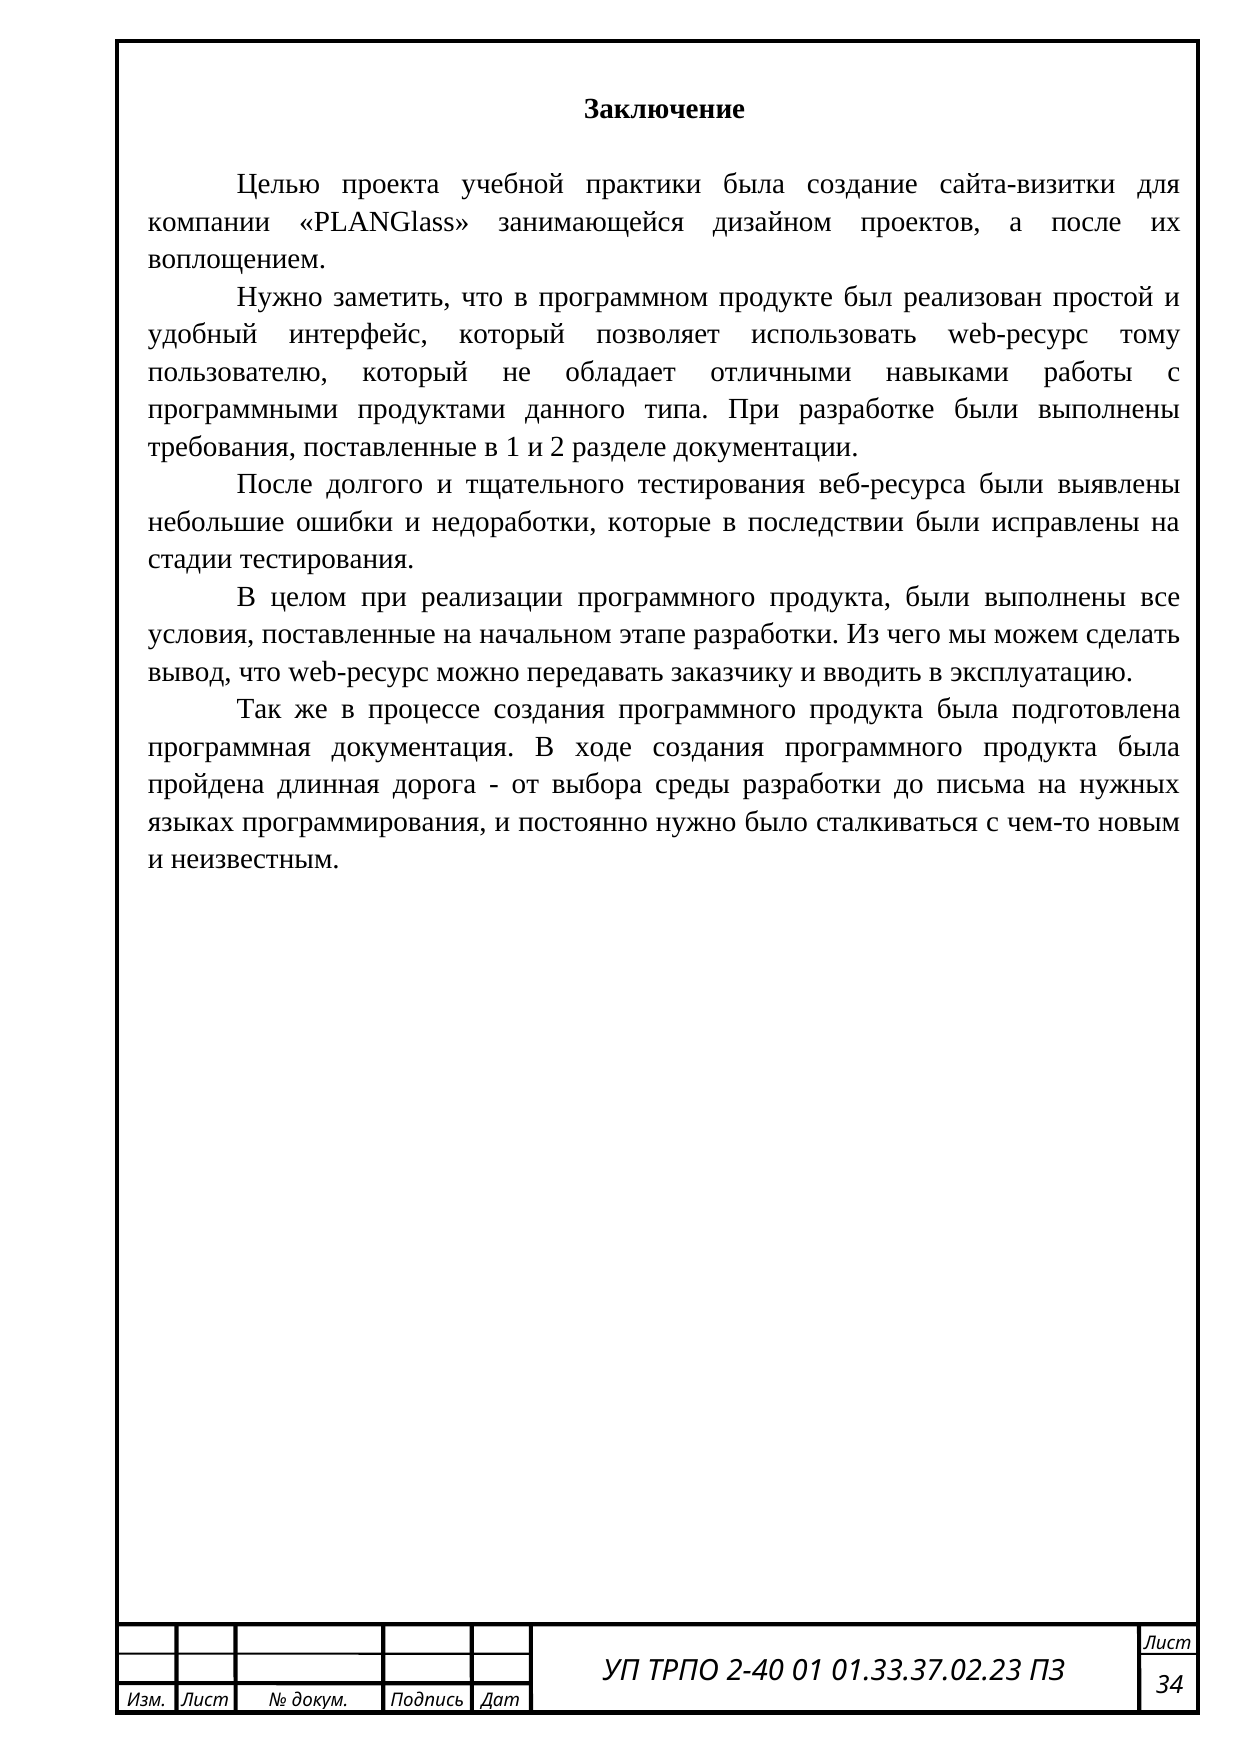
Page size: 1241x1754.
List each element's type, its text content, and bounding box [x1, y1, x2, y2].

text В целом при реализации программного продукта, были выполнены все условия, поставленные на начальном этапе разработки. Из чего мы можем сделать вывод, что web-ресурс можно передавать заказчику и вводить в эксплуатацию. [148, 576, 1181, 689]
text После долгого и тщательного тестирования веб-ресурса были выявлены небольшие ошибки и недоработки, которые в последствии были исправлены на стадии тестирования. [148, 464, 1181, 576]
text Нужно заметить, что в программном продукте был реализован простой и удобный интерфейс, который позволяет использовать web-ресурс тому пользователю, который не обладает отличными навыками работы с программными продуктами данного типа. При разработке были выполнены требования, поставленные в 1 и 2 разделе документации. [148, 276, 1181, 464]
text Целью проекта учебной практики была создание сайта-визитки для компании «PLANGlass» занимающейся дизайном проектов, а после их воплощением. [148, 164, 1181, 276]
text Так же в процессе создания программного продукта была подготовлена программная документация. В ходе создания программного продукта была пройдена длинная дорога - от выбора среды разработки до письма на нужных языках программирования, и постоянно нужно было сталкиваться с чем-то новым и неизвестным. [148, 689, 1181, 876]
text Заключение [148, 89, 1181, 126]
